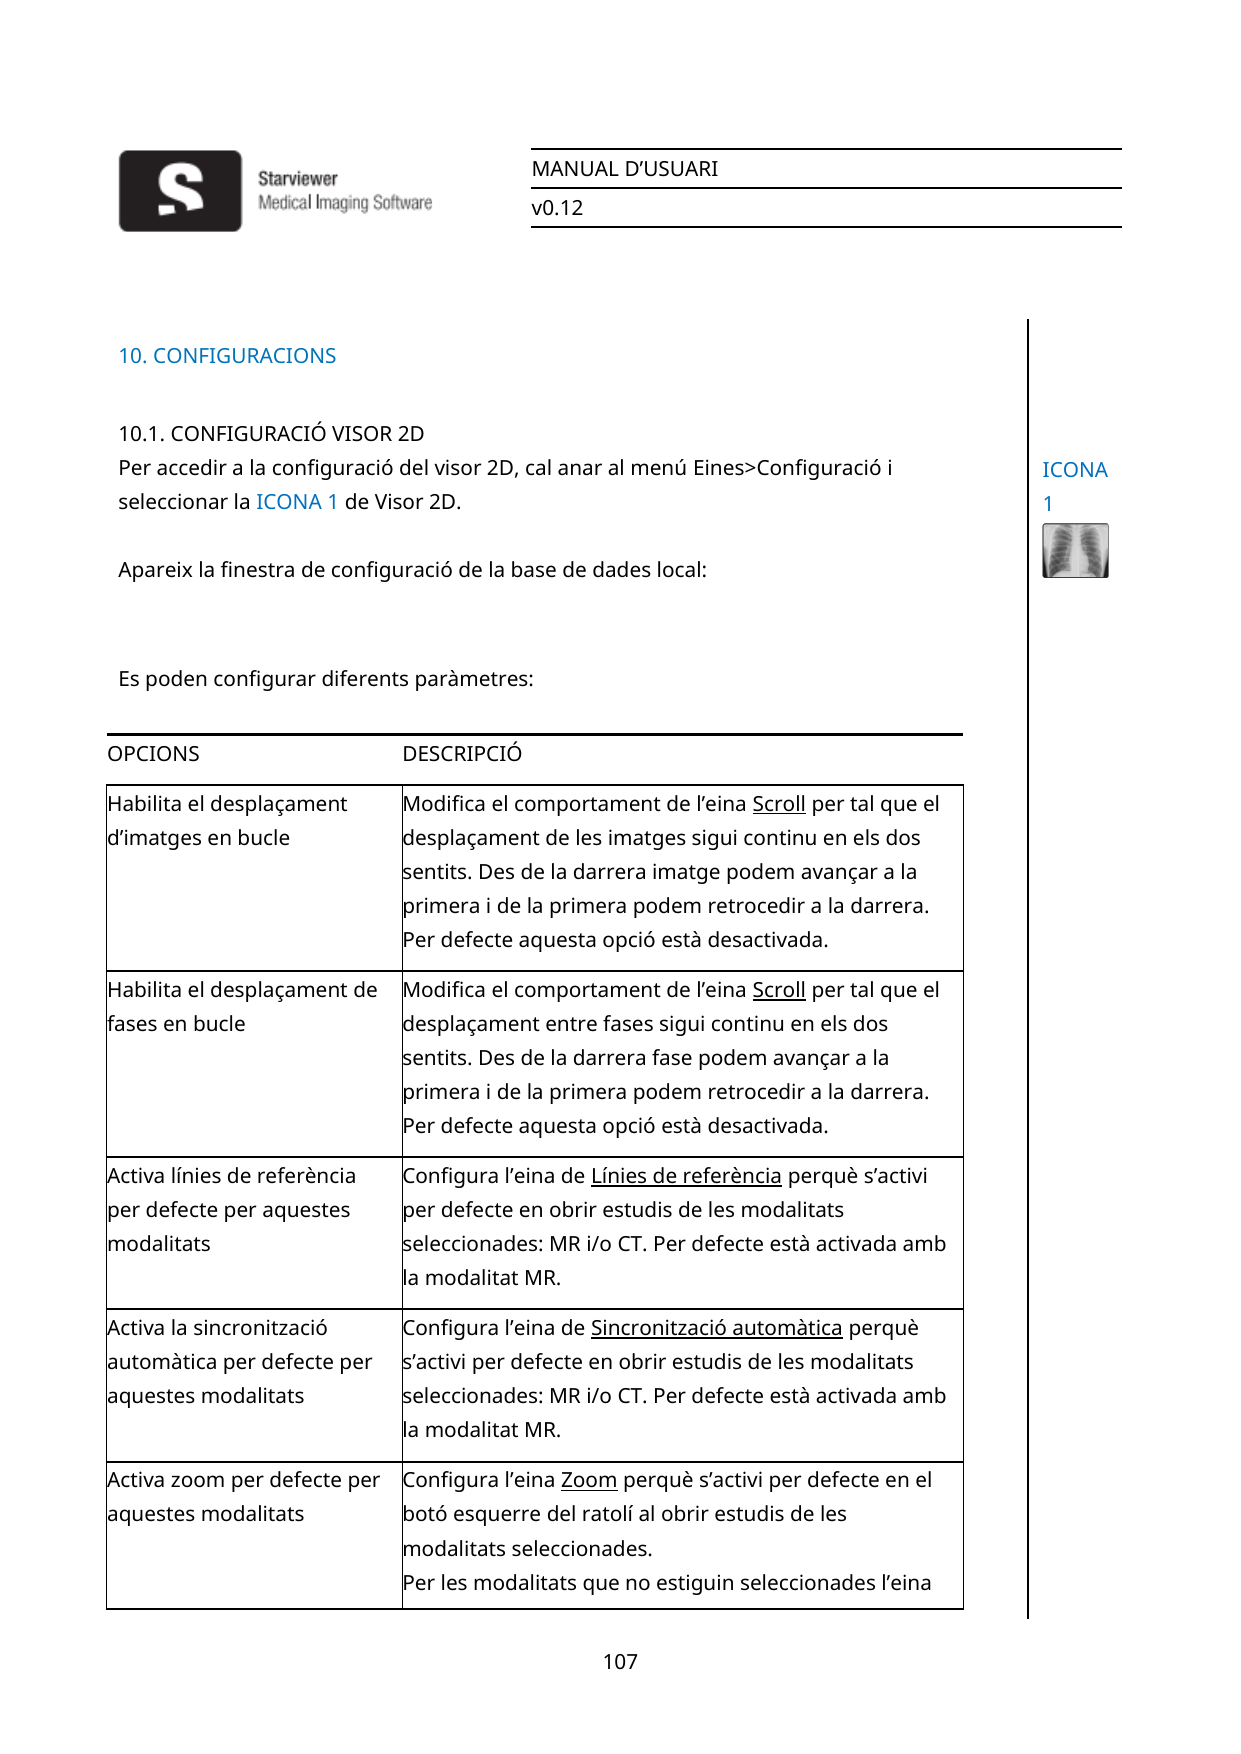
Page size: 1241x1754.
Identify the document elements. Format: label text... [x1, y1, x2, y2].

table_cell Habilita el desplaçament d’imatges en bucle [107, 786, 402, 970]
table_cell Configura l’eina de Sincronització automàtica perquè s’activi per defecte en obrir estudis de les modalitats seleccionades: MR i/o CT. Per defecte està activada amb la modalitat MR. [403, 1310, 963, 1461]
text Es poden configurar diferents paràmetres: [118, 664, 1027, 693]
table_header opcions [107, 736, 402, 784]
subtitle Configuracions [118, 341, 1027, 370]
table_cell Modifica el comportament de l’eina Scroll per tal que el desplaçament entre fases sigui continu en els dos sentits. Des de la darrera fase podem avançar a la primera i de la primera podem retrocedir a la darrera. Per defecte aquesta opció està desactivada. [403, 972, 963, 1156]
table_cell Habilita el desplaçament de fases en bucle [107, 972, 402, 1156]
table_cell Activa línies de referència per defecte per aquestes modalitats [107, 1158, 402, 1308]
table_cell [403, 1463, 963, 1608]
table_cell Configura l’eina de Línies de referència perquè s’activi per defecte en obrir estudis de les modalitats seleccionades: MR i/o CT. Per defecte està activada amb la modalitat MR. [403, 1158, 963, 1308]
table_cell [107, 1463, 402, 1608]
text Apareix la finestra de configuració de la base de dades local: [118, 555, 1027, 584]
table_cell Activa la sincronització automàtica per defecte per aquestes modalitats [107, 1310, 402, 1461]
table_header ICONA 1 [1029, 319, 1122, 1618]
table_header descripció [402, 736, 963, 784]
table_cell Modifica el comportament de l’eina Scroll per tal que el desplaçament de les imatges sigui continu en els dos sentits. Des de la darrera imatge podem avançar a la primera i de la primera podem retrocedir a la darrera. Per defecte aquesta opció està desactivada. [403, 786, 963, 970]
subtitle Configuració Visor 2D [118, 419, 1027, 448]
text Per accedir a la configuració del visor 2D, cal anar al menú Eines>Configuració i seleccionar la ICONA 1 de Visor 2D. [118, 453, 1027, 516]
picture [1042, 523, 1109, 578]
